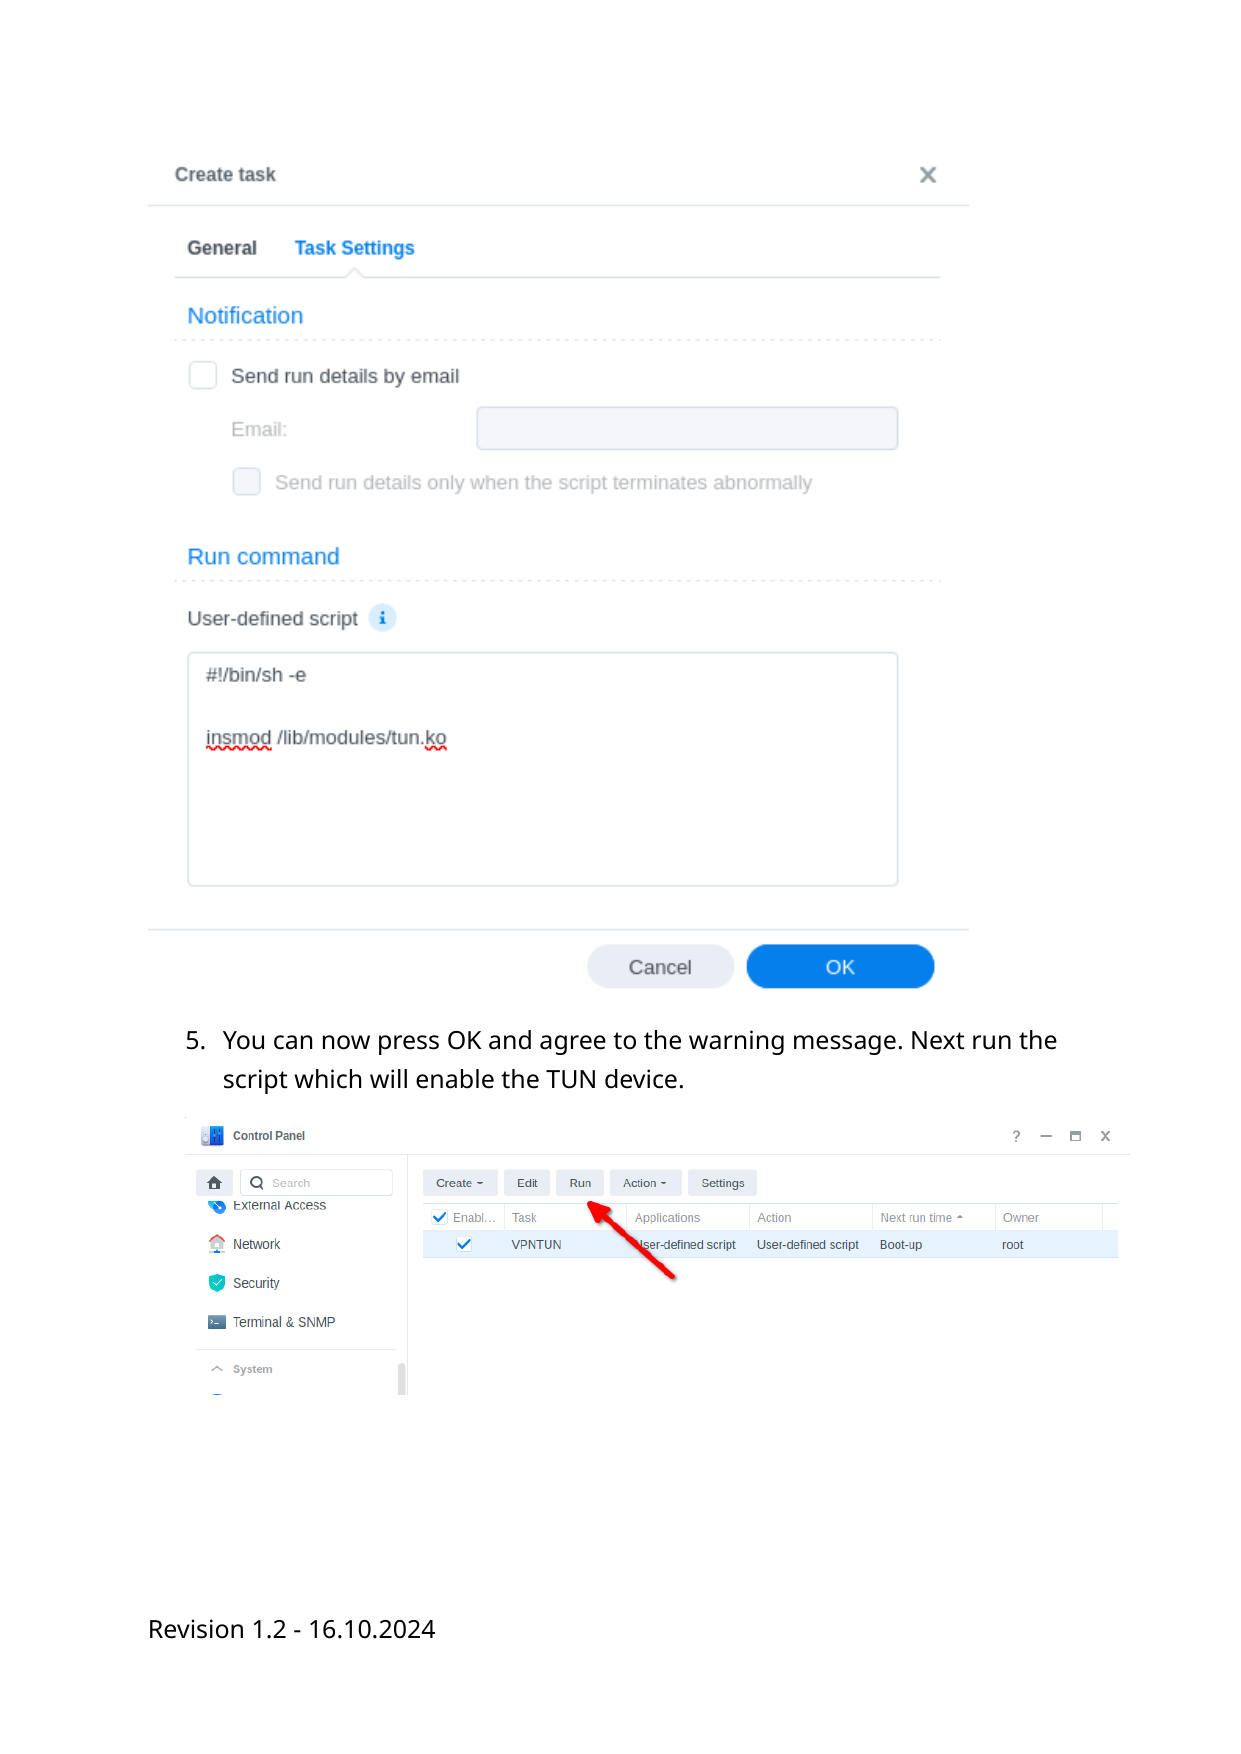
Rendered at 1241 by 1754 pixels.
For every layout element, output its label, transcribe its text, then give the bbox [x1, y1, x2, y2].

list You can now press OK and agree to the warning message. Next run the script which will enable the TUN device. [185, 1022, 1093, 1096]
picture [147, 147, 969, 1001]
picture [185, 1117, 1130, 1395]
